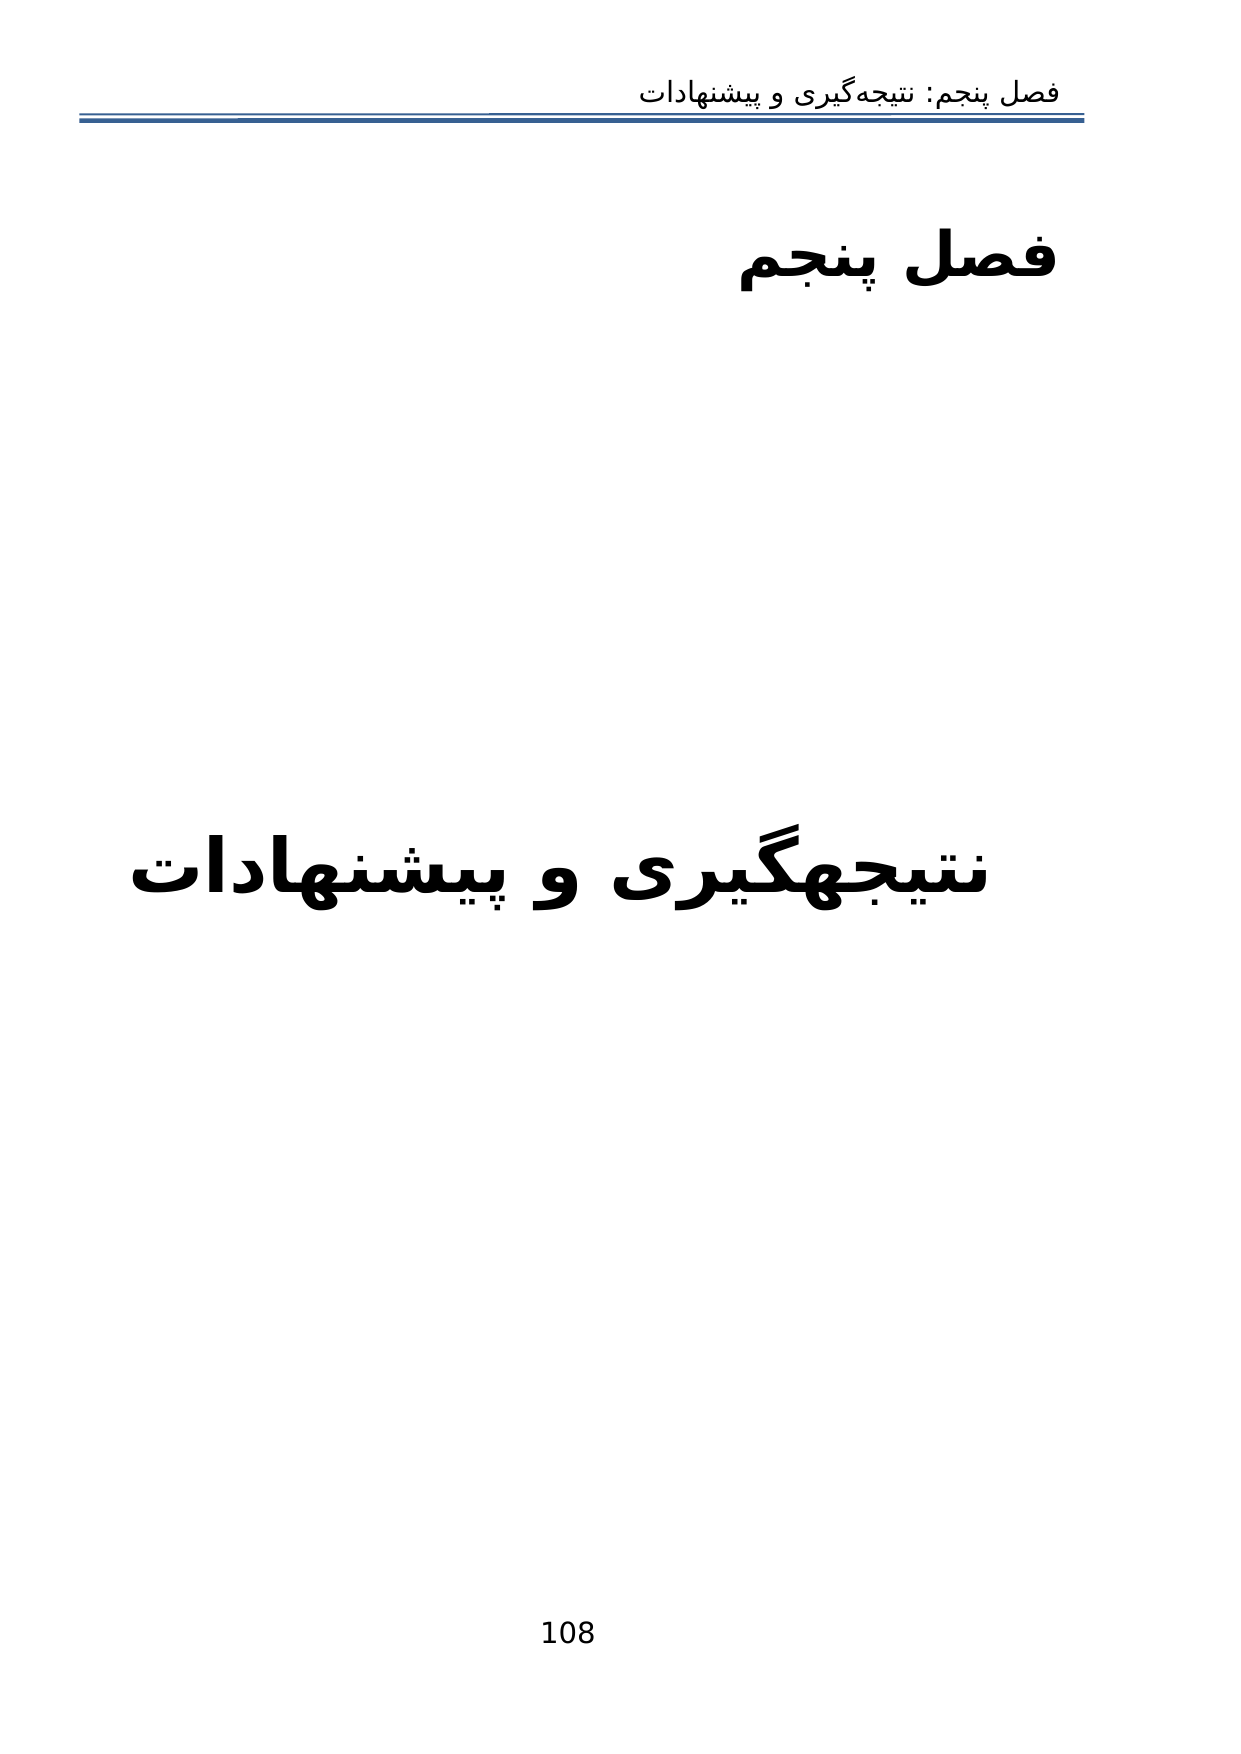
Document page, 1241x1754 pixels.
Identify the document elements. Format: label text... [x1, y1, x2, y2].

subtitle فصل پنجم [105, 219, 1060, 292]
text نتیجهگیری و پیشنهادات [105, 823, 1060, 911]
